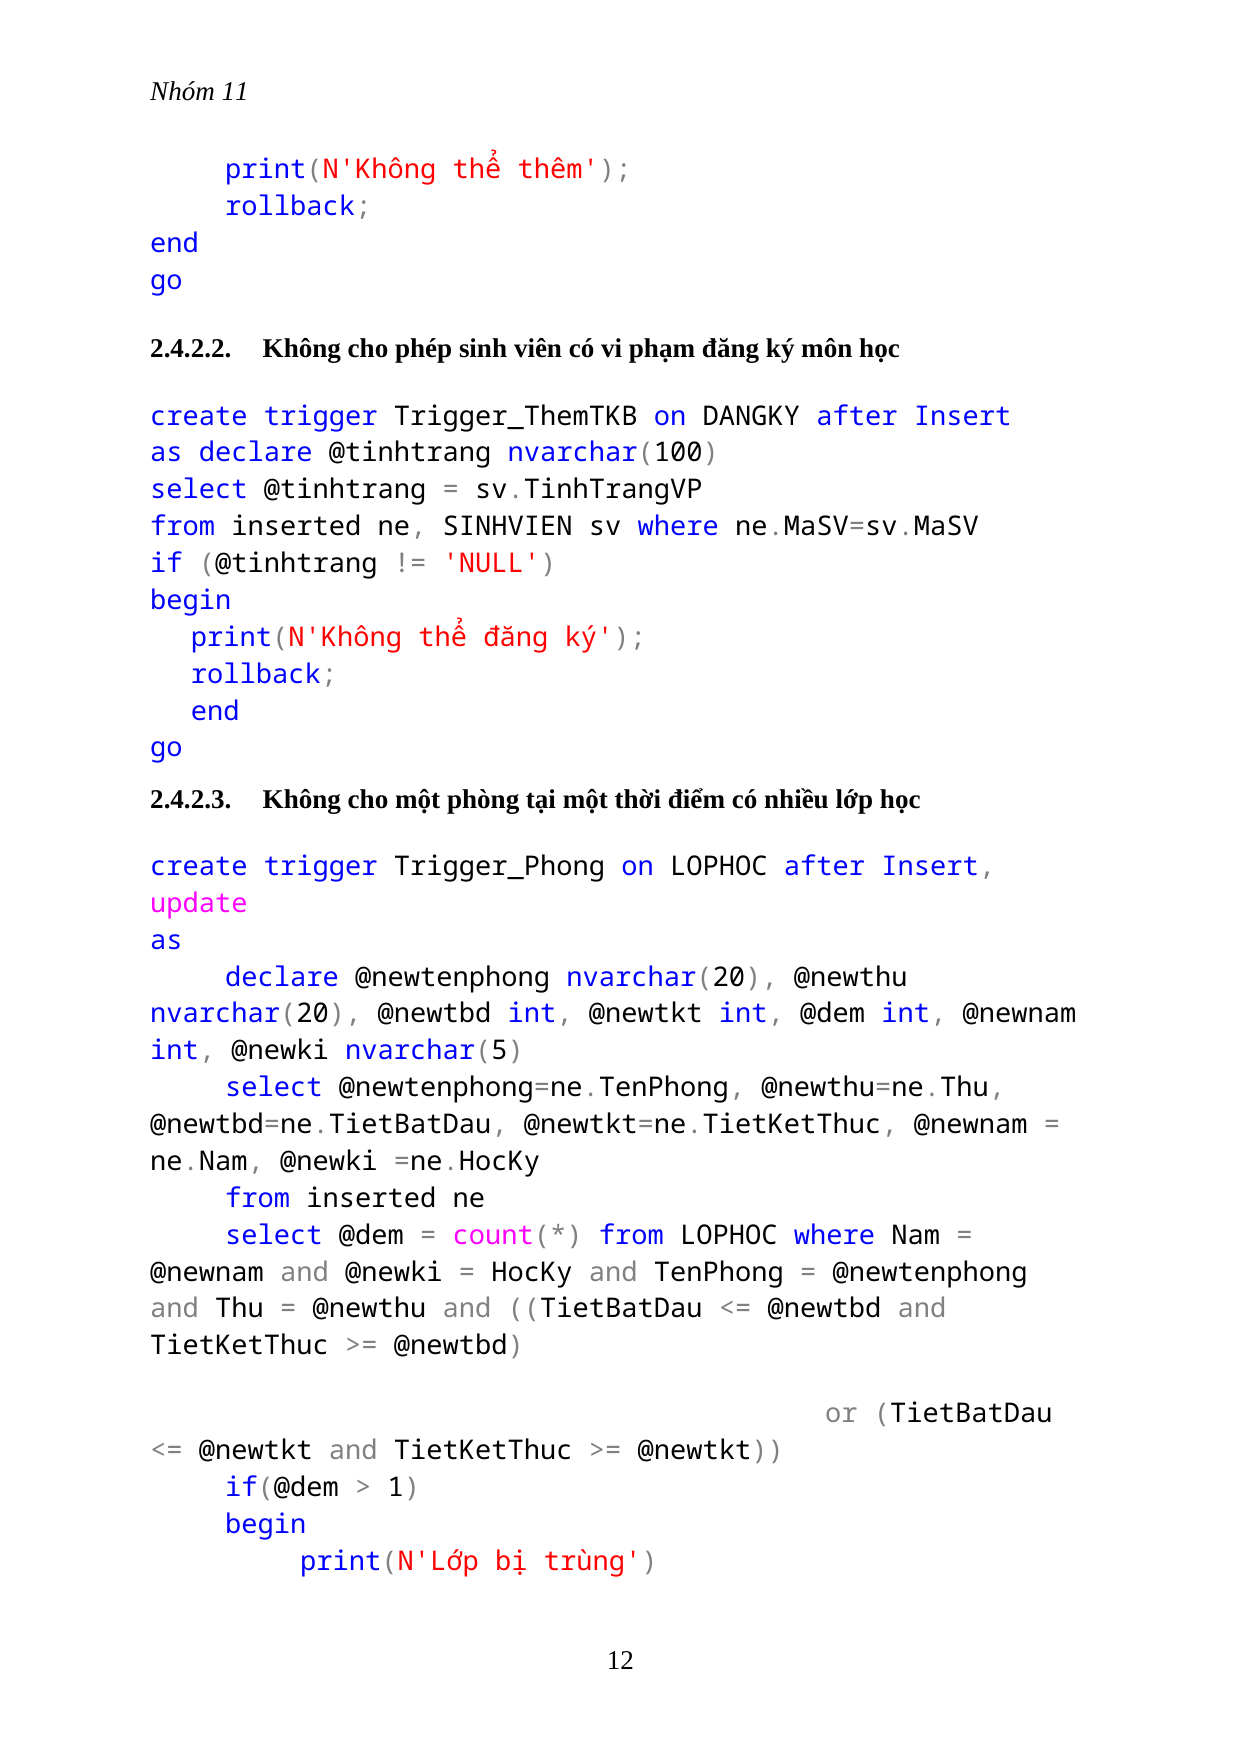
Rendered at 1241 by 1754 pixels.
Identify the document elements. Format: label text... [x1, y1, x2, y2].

text select @dem = count(*) from LOPHOC where Nam = @newnam and @newki = HocKy and TenPhong = @newtenphong and Thu = @newthu and ((TietBatDau <= @newtbd and TietKetThuc >= @newtbd) [150, 1215, 1090, 1363]
text from inserted ne [150, 1178, 1090, 1215]
text select @newtenphong=ne.TenPhong, @newthu=ne.Thu, @newtbd=ne.TietBatDau, @newtkt=ne.TietKetThuc, @newnam = ne.Nam, @newki =ne.HocKy [150, 1068, 1090, 1178]
list rollback; [191, 654, 1090, 691]
text as [150, 920, 1090, 957]
list Không cho một phòng tại một thời điểm có nhiều lớp học [150, 783, 1090, 814]
text select @tinhtrang = sv.TinhTrangVP [150, 470, 1090, 507]
text if (@tinhtrang != 'NULL') [150, 543, 1090, 580]
text declare @newtenphong nvarchar(20), @newthu nvarchar(20), @newtbd int, @newtkt int, @dem int, @newnam int, @newki nvarchar(5) [150, 957, 1090, 1068]
text from inserted ne, SINHVIEN sv where ne.MaSV=sv.MaSV [150, 507, 1090, 543]
text end [150, 224, 1090, 261]
text go [150, 728, 1090, 765]
text go [150, 261, 1090, 297]
text create trigger Trigger_Phong on LOPHOC after Insert, update [150, 846, 1090, 920]
text print(N'Không thể thêm'); [150, 150, 1090, 187]
text begin [150, 580, 1090, 617]
text begin [150, 1504, 1090, 1541]
list print(N'Không thể đăng ký'); [191, 617, 1090, 654]
text print(N'Lớp bị trùng') [150, 1541, 1090, 1578]
list Không cho phép sinh viên có vi phạm đăng ký môn học [150, 333, 1090, 364]
text rollback; [150, 187, 1090, 224]
list end [191, 691, 1090, 728]
text if(@dem > 1) [150, 1468, 1090, 1504]
text as declare @tinhtrang nvarchar(100) [150, 433, 1090, 470]
text or (TietBatDau <= @newtkt and TietKetThuc >= @newtkt)) [150, 1363, 1090, 1468]
text create trigger Trigger_ThemTKB on DANGKY after Insert [150, 396, 1090, 433]
